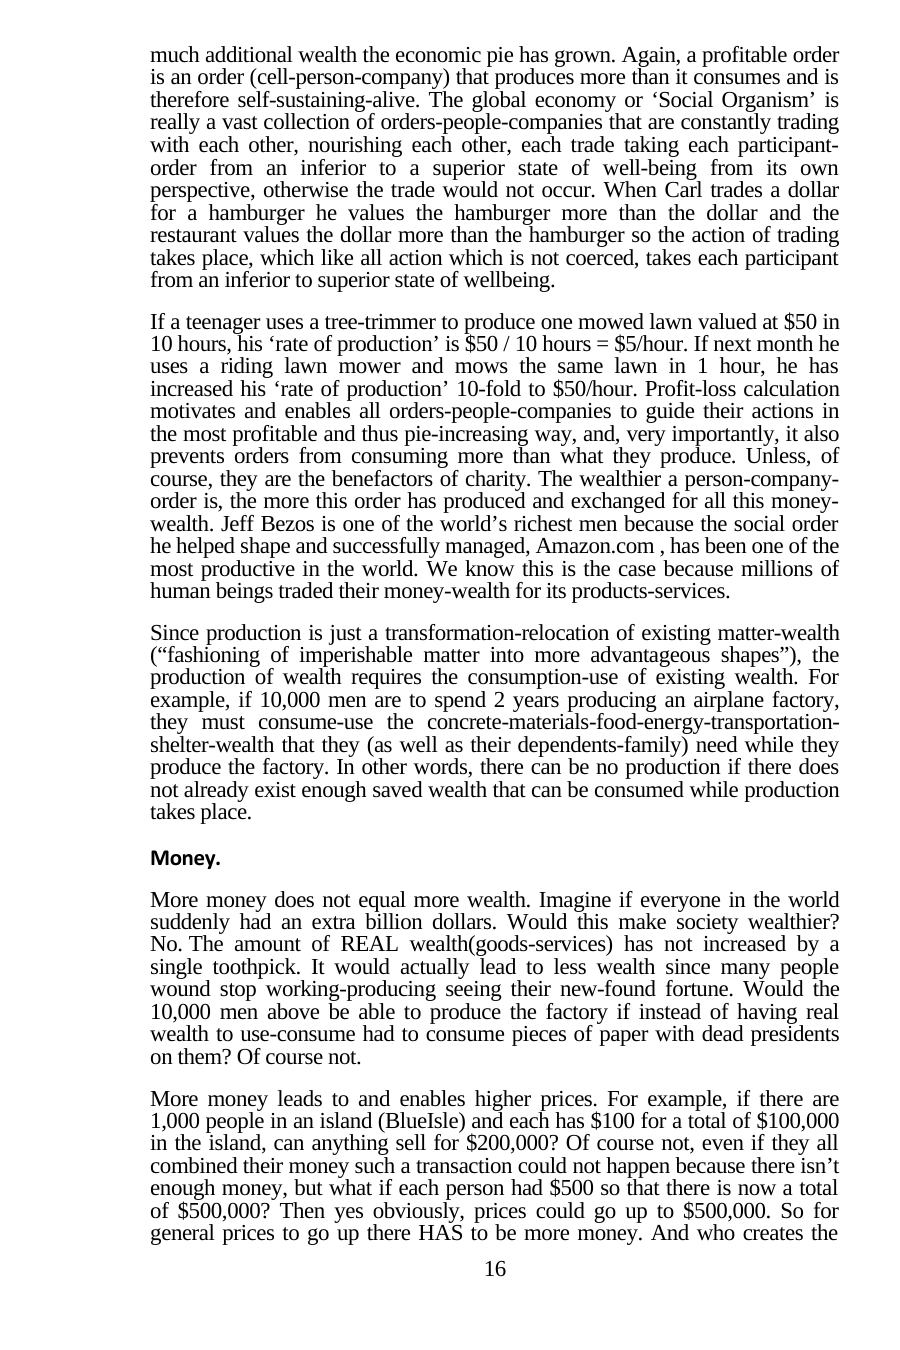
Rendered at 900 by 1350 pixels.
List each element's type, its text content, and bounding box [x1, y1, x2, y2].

text If a teenager uses a tree-trimmer to produce one mowed lawn valued at $50 in 10 hours, his ‘rate of production’ is $50 / 10 hours = $5/hour. If next month he uses a riding lawn mower and mows the same lawn in 1 hour, he has increased his ‘rate of production’ 10-fold to $50/hour. Profit-loss calculation motivates and enables all orders-people-companies to guide their actions in the most profitable and thus pie-increasing way, and, very importantly, it also prevents orders from consuming more than what they produce. Unless, of course, they are the benefactors of charity. The wealthier a person-company-order is, the more this order has produced and exchanged for all this money-wealth. Jeff Bezos is one of the world’s richest men because the social order he helped shape and successfully managed, Amazon.com , has been one of the most productive in the world. We know this is the case because millions of human beings traded their money-wealth for its products-services. [150, 311, 840, 603]
text More money does not equal more wealth. Imagine if everyone in the world suddenly had an extra billion dollars. Would this make society wealthier? No. The amount of REAL wealth(goods-services) has not increased by a single toothpick. It would actually lead to less wealth since many people wound stop working-producing seeing their new-found fortune. Would the 10,000 men above be able to produce the factory if instead of having real wealth to use-consume had to consume pieces of paper with dead presidents on them? Of course not. [150, 889, 840, 1069]
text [150, 45, 840, 292]
subtitle Money. [150, 846, 840, 871]
text Since production is just a transformation-relocation of existing matter-wealth (“fashioning of imperishable matter into more advantageous shapes”), the production of wealth requires the consumption-use of existing wealth. For example, if 10,000 men are to spend 2 years producing an airplane factory, they must consume-use the concrete-materials-food-energy-transportation-shelter-wealth that they (as well as their dependents-family) need while they produce the factory. In other words, there can be no production if there does not already exist enough saved wealth that can be consumed while production takes place. [150, 622, 840, 825]
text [150, 1088, 840, 1246]
